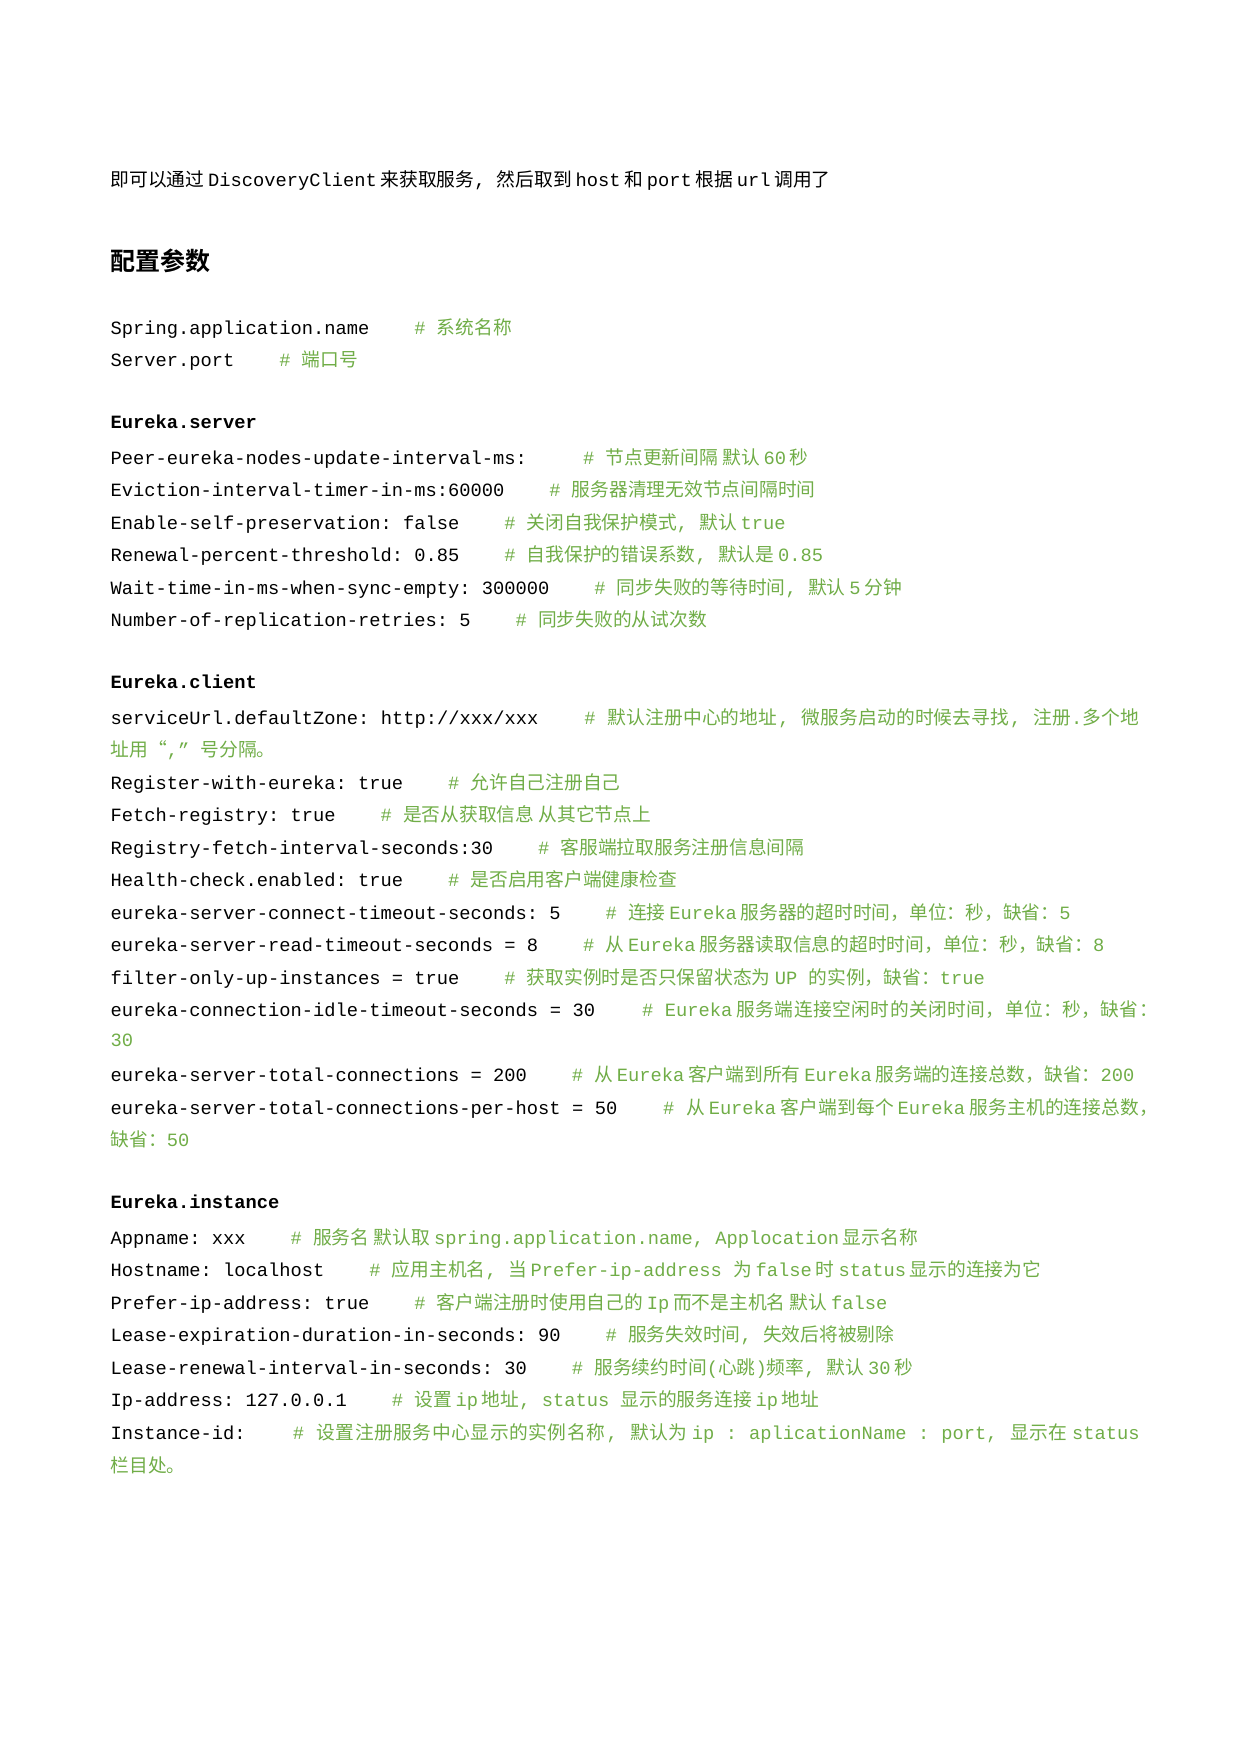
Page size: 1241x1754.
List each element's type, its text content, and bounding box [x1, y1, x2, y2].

text Number-of-replication-retries: 5 # 同步失败的从试次数 [110, 603, 1139, 635]
list serviceUrl.defaultZone: http://xxx/xxx # 默认注册中心的地址, 微服务启动的时候去寻找, 注册.多个地址用“,” 号分隔。 [110, 700, 1139, 765]
list Eureka.instance [110, 1188, 1139, 1220]
text Registry-fetch-interval-seconds:30 # 客服端拉取服务注册信息间隔 [110, 830, 1139, 863]
list Eureka.server [110, 408, 1139, 440]
list Spring.application.name # 系统名称 [110, 310, 1139, 343]
list Instance-id: # 设置注册服务中心显示的实例名称, 默认为ip : aplicationName : port, 显示在status栏目处。 [110, 1415, 1139, 1480]
list Lease-expiration-duration-in-seconds: 90 # 服务失效时间, 失效后将被剔除 [110, 1318, 1139, 1350]
text Appname: xxx # 服务名 默认取 spring.application.name, Applocation显示名称 [110, 1220, 1139, 1253]
text Eureka.client [110, 668, 1139, 700]
text filter-only-up-instances = true # 获取实例时是否只保留状态为 UP 的实例，缺省：true [110, 960, 1139, 993]
text eureka-server-connect-timeout-seconds: 5 # 连接Eureka服务器的超时时间，单位：秒，缺省：5 [110, 895, 1139, 928]
text Peer-eureka-nodes-update-interval-ms: # 节点更新间隔 默认60秒 [110, 440, 1139, 473]
text Wait-time-in-ms-when-sync-empty: 300000 # 同步失败的等待时间, 默认5分钟 [110, 570, 1139, 603]
list 即可以通过DiscoveryClient来获取服务, 然后取到host和port根据url调用了 [110, 162, 1139, 194]
list Prefer-ip-address: true # 客户端注册时使用自己的Ip而不是主机名 默认false [110, 1285, 1139, 1318]
list Server.port # 端口号 [110, 343, 1139, 375]
text Enable-self-preservation: false # 关闭自我保护模式, 默认true [110, 505, 1139, 538]
text eureka-connection-idle-timeout-seconds = 30 # Eureka服务端连接空闲时的关闭时间，单位：秒，缺省：30 [110, 993, 1139, 1058]
text eureka-server-total-connections-per-host = 50 # 从Eureka客户端到每个Eureka服务主机的连接总数，缺省：50 [110, 1090, 1139, 1155]
list Hostname: localhost # 应用主机名, 当Prefer-ip-address 为false时 status显示的连接为它 [110, 1253, 1139, 1285]
list Ip-address: 127.0.0.1 # 设置ip地址, status 显示的服务连接ip地址 [110, 1383, 1139, 1415]
list Fetch-registry: true # 是否从获取信息 从其它节点上 [110, 798, 1139, 830]
text eureka-server-total-connections = 200 # 从Eureka客户端到所有Eureka服务端的连接总数，缺省：200 [110, 1058, 1139, 1090]
list Register-with-eureka: true # 允许自己注册自己 [110, 765, 1139, 798]
text Eviction-interval-timer-in-ms:60000 # 服务器清理无效节点间隔时间 [110, 473, 1139, 505]
subtitle 配置参数 [110, 227, 1139, 292]
text Health-check.enabled: true # 是否启用客户端健康检查 [110, 863, 1139, 895]
text Renewal-percent-threshold: 0.85 # 自我保护的错误系数, 默认是0.85 [110, 538, 1139, 570]
text eureka-server-read-timeout-seconds = 8 # 从Eureka服务器读取信息的超时时间，单位：秒，缺省：8 [110, 928, 1139, 960]
list Lease-renewal-interval-in-seconds: 30 # 服务续约时间(心跳)频率, 默认30秒 [110, 1350, 1139, 1383]
